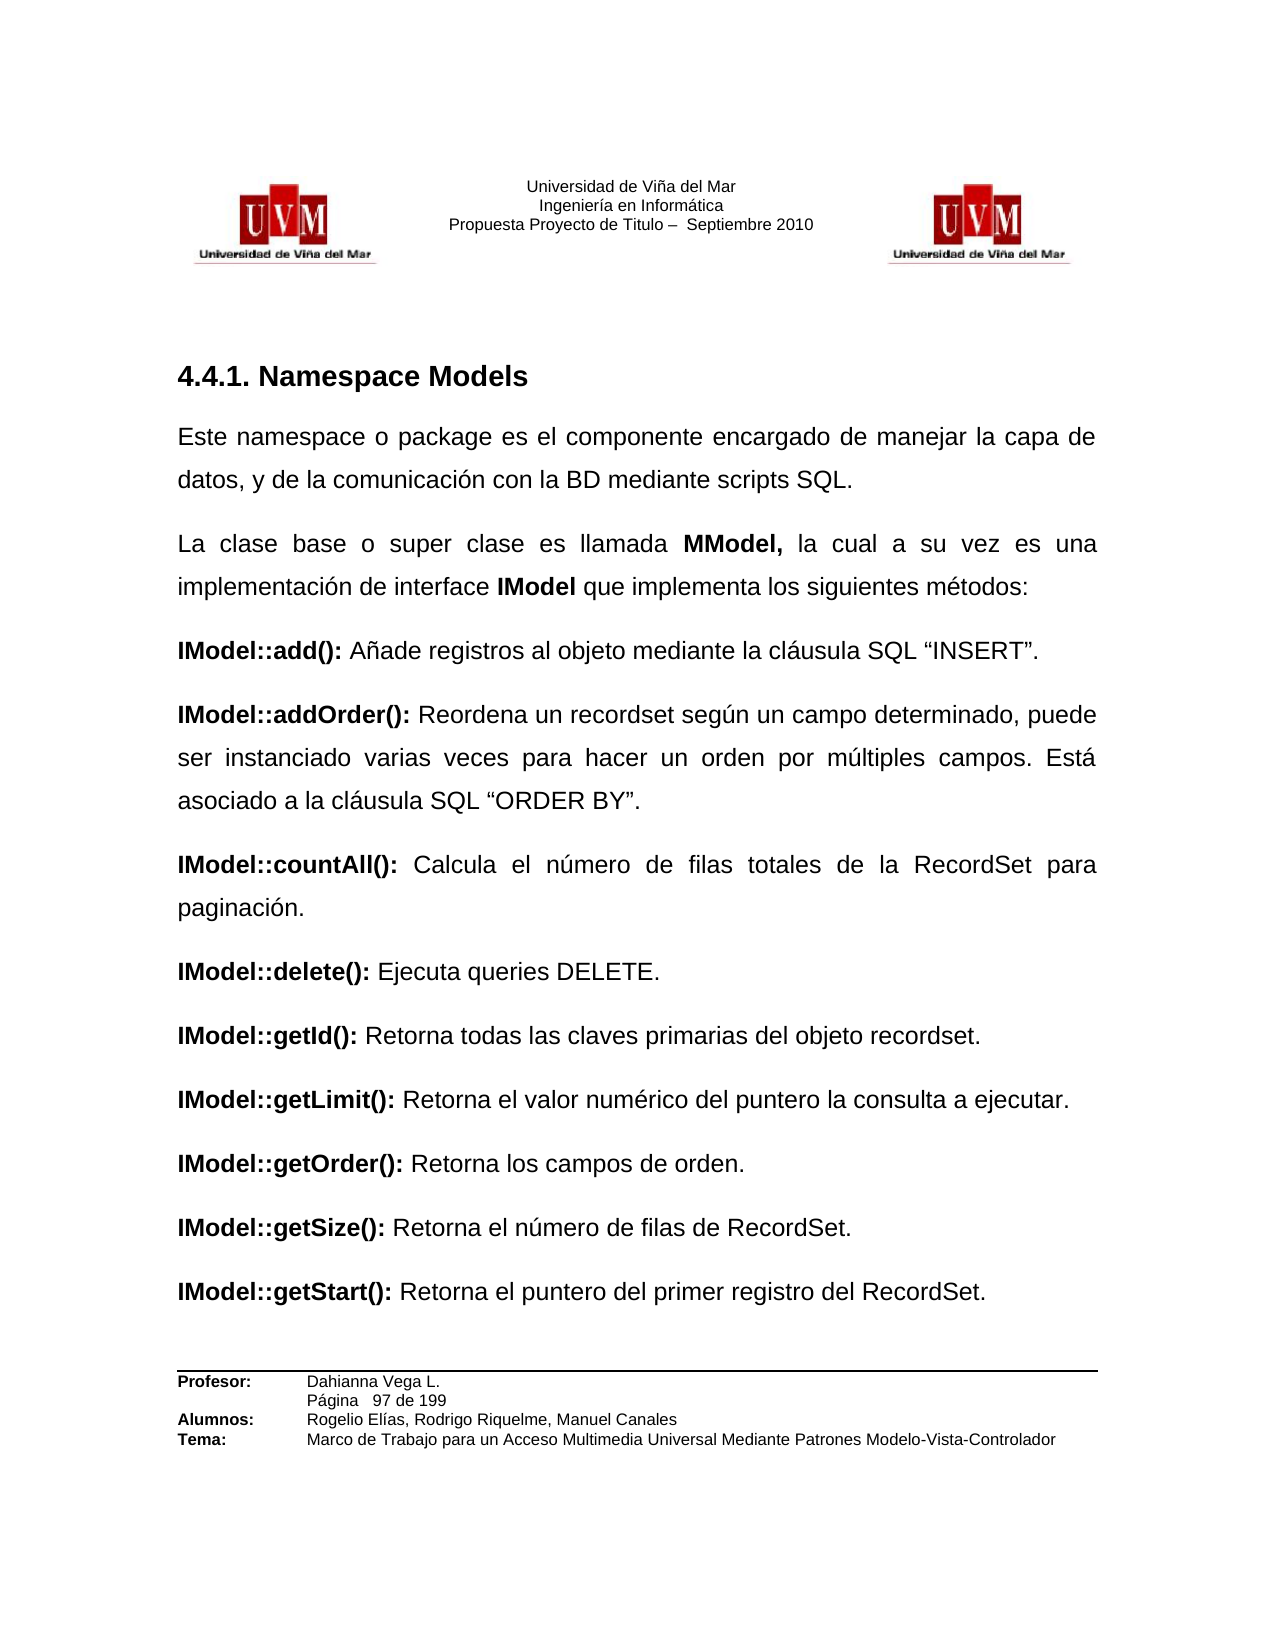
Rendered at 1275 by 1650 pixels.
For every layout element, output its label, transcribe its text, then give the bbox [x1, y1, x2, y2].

text IModel::delete(): Ejecuta queries DELETE. [177, 957, 1098, 986]
text Este namespace o package es el componente encargado de manejar la capa de datos, y de la comunicación con la BD mediante scripts SQL. [177, 422, 1098, 493]
text IModel::getOrder(): Retorna los campos de orden. [177, 1149, 1098, 1178]
text IModel::getLimit(): Retorna el valor numérico del puntero la consulta a ejecutar. [177, 1085, 1098, 1114]
text IModel::getSize(): Retorna el número de filas de RecordSet. [177, 1213, 1098, 1242]
text IModel::addOrder(): Reordena un recordset según un campo determinado, puede ser instanciado varias veces para hacer un orden por múltiples campos. Está asociado a la cláusula SQL “ORDER BY”. [177, 700, 1098, 815]
picture [871, 176, 1084, 267]
picture [177, 176, 390, 267]
text IModel::getStart(): Retorna el puntero del primer registro del RecordSet. [177, 1277, 1098, 1306]
subtitle 4.4.1. Namespace Models [177, 359, 1098, 392]
text La clase base o super clase es llamada MModel, la cual a su vez es una implementación de interface IModel que implementa los siguientes métodos: [177, 529, 1098, 601]
text IModel::getId(): Retorna todas las claves primarias del objeto recordset. [177, 1021, 1098, 1050]
text IModel::countAll(): Calcula el número de filas totales de la RecordSet para paginación. [177, 850, 1098, 922]
text IModel::add(): Añade registros al objeto mediante la cláusula SQL “INSERT”. [177, 636, 1098, 664]
